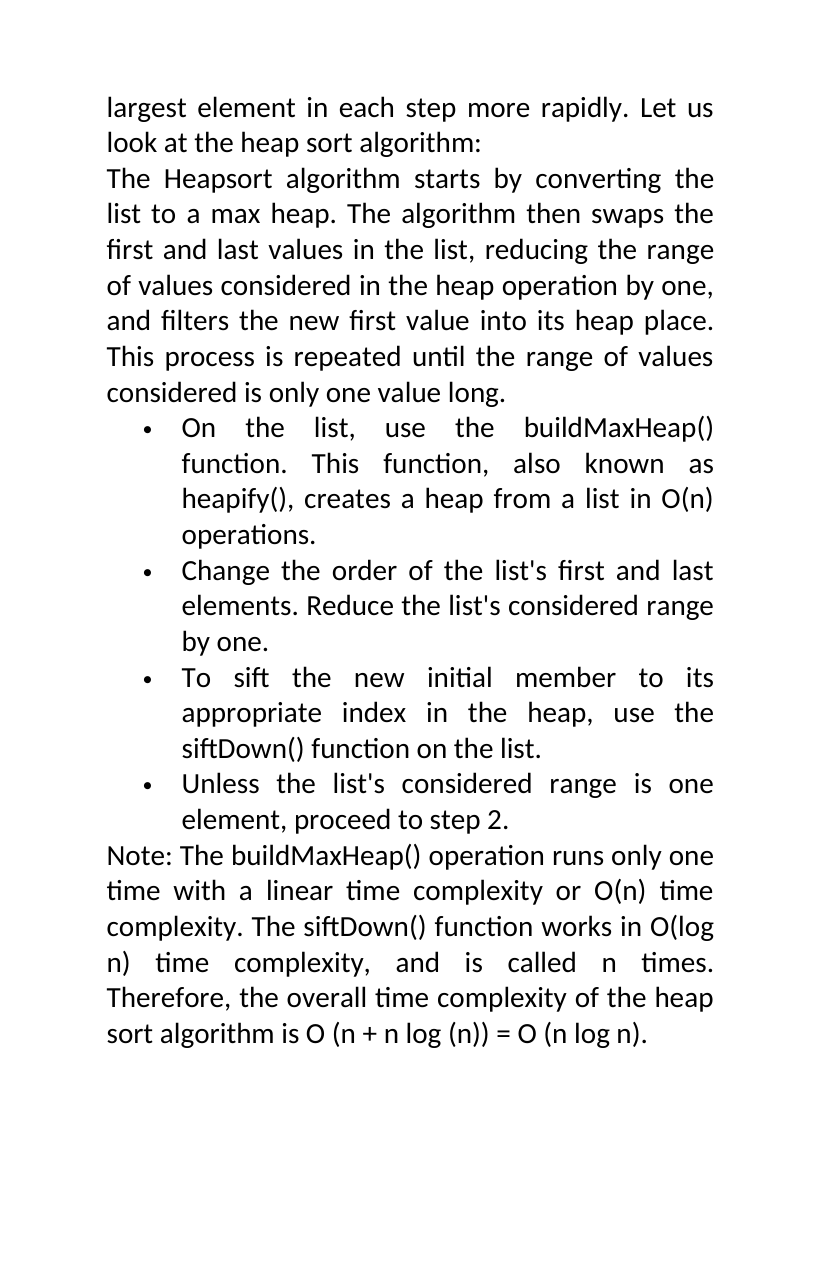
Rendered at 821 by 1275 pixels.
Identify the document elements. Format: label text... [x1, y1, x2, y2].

list Unless the list's considered range is one element, proceed to step 2. [144, 766, 714, 837]
list Change the order of the list's first and last elements. Reduce the list's considered range by one. [144, 552, 714, 659]
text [106, 89, 714, 160]
text Note: The buildMaxHeap() operation runs only one time with a linear time complexity or O(n) time complexity. The siftDown() function works in O(log n) time complexity, and is called n times. Therefore, the overall time complexity of the heap sort algorithm is O (n + n log (n)) = O (n log n). [106, 837, 714, 1051]
text The Heapsort algorithm starts by converting the list to a max heap. The algorithm then swaps the first and last values in the list, reducing the range of values considered in the heap operation by one, and filters the new first value into its heap place. This process is repeated until the range of values considered is only one value long. [106, 160, 714, 409]
list To sift the new initial member to its appropriate index in the heap, use the siftDown() function on the list. [144, 659, 714, 766]
list On the list, use the buildMaxHeap() function. This function, also known as heapify(), creates a heap from a list in O(n) operations. [144, 409, 714, 552]
